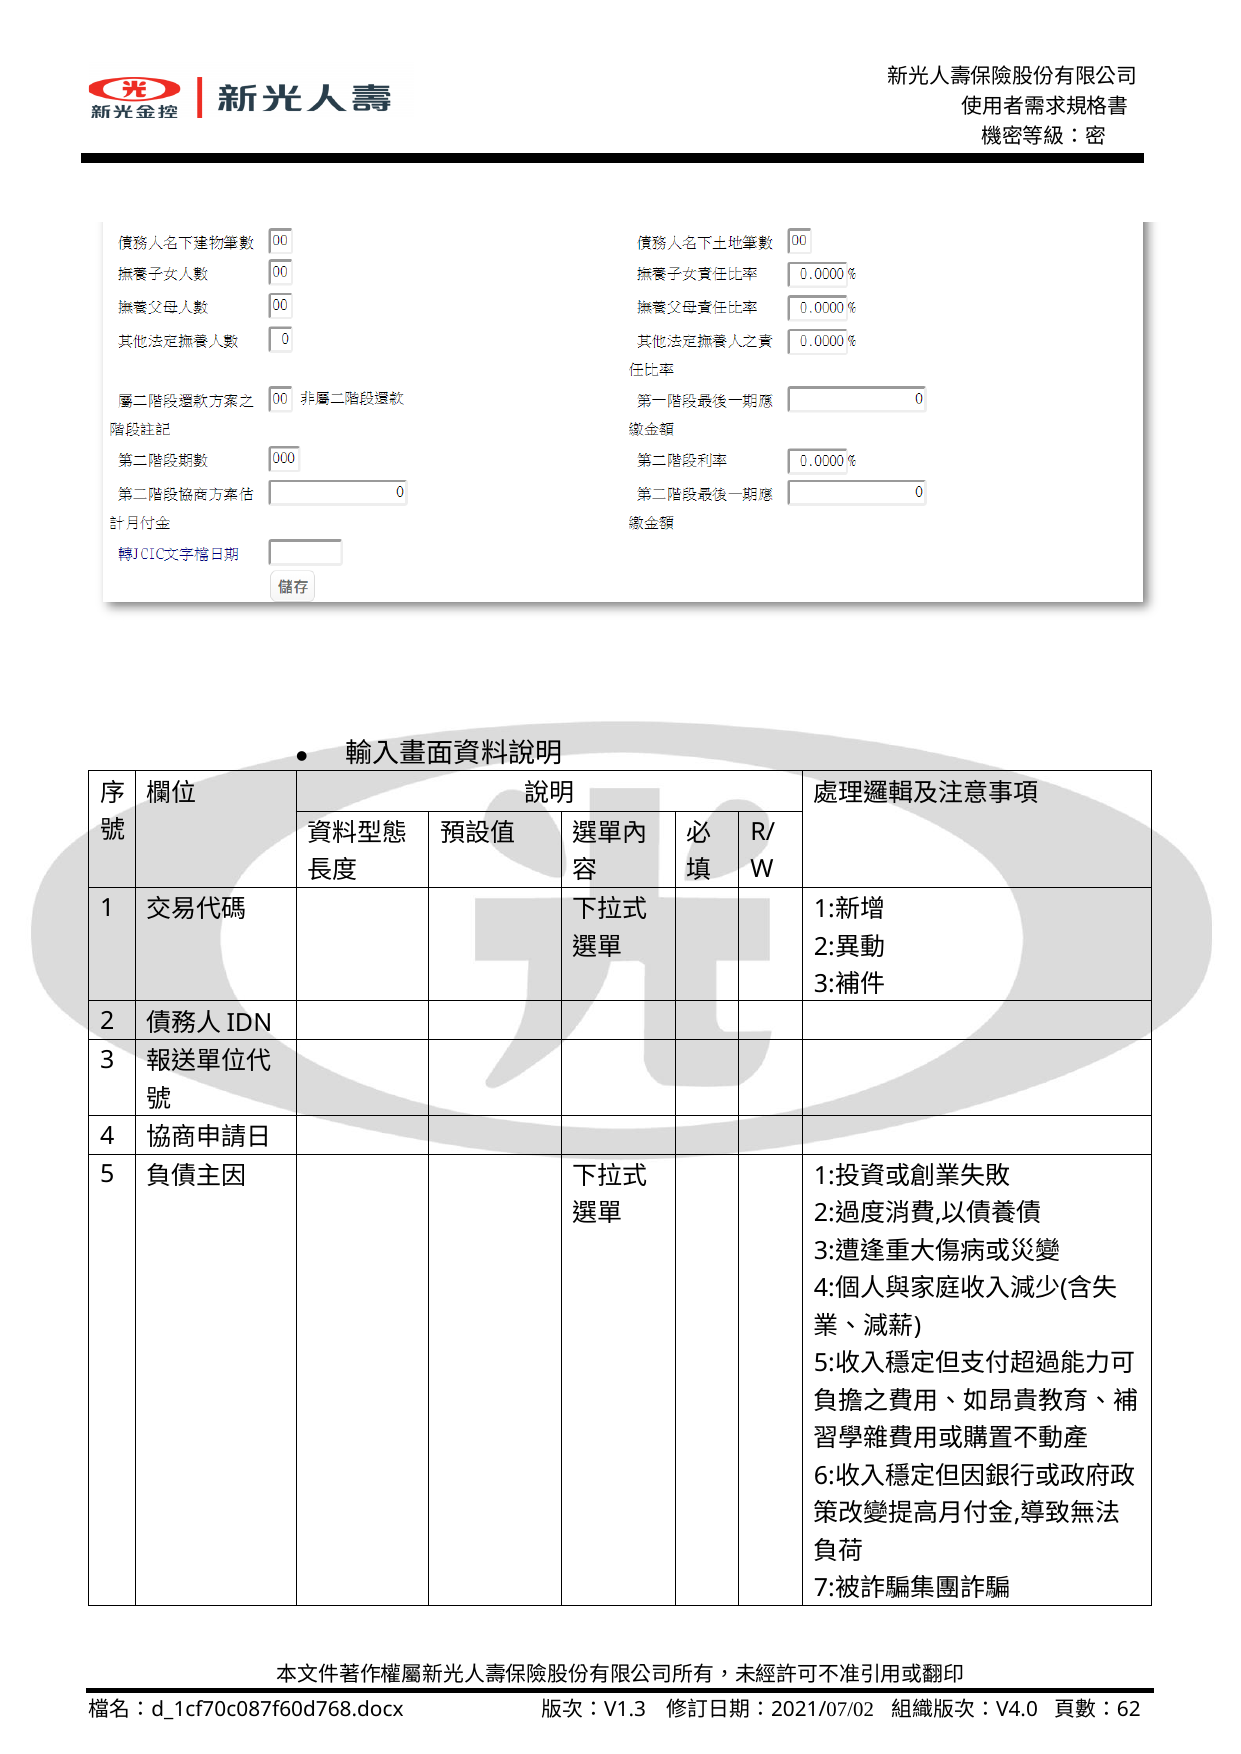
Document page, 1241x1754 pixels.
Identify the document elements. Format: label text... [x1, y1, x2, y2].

table_header 序號 [89, 771, 135, 887]
table_cell [429, 888, 561, 1000]
picture [25, 713, 1215, 1166]
table_cell [89, 1040, 135, 1115]
table_header 說明 [297, 771, 802, 811]
table_cell [429, 1155, 561, 1604]
table_cell 1:新增 2:異動 3:補件 [803, 888, 1151, 1000]
table_cell 資料型態長度 [297, 812, 428, 887]
table_cell 下拉式選單 [562, 888, 675, 1000]
table_header 欄位 [136, 771, 296, 887]
table_cell 協商申請日 [136, 1116, 296, 1153]
table_cell [89, 888, 135, 1000]
table_cell [297, 888, 428, 1000]
picture [88, 61, 414, 118]
table_cell [803, 1040, 1151, 1115]
table_cell [297, 1001, 428, 1039]
table_cell [739, 888, 802, 1000]
table_cell [297, 1040, 428, 1115]
table_cell [803, 1116, 1151, 1153]
table_cell 預設值 [429, 812, 561, 887]
table_header 處理邏輯及注意事項 [803, 771, 1151, 887]
table_cell 債務人IDN [136, 1001, 296, 1039]
table_cell [429, 1116, 561, 1153]
picture [88, 222, 1167, 625]
table_cell [676, 1040, 738, 1115]
table_cell 負債主因 [136, 1155, 296, 1604]
table_cell [89, 1155, 135, 1604]
table_cell 報送單位代號 [136, 1040, 296, 1115]
table_cell [739, 1116, 802, 1153]
table_cell [429, 1040, 561, 1115]
list 輸入畫面資料說明 [295, 731, 1152, 770]
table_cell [803, 1155, 1151, 1604]
table_cell 交易代碼 [136, 888, 296, 1000]
table_cell [739, 1001, 802, 1039]
table_cell [562, 1040, 675, 1115]
table_cell 必填 [676, 812, 738, 887]
table_cell 下拉式選單 [562, 1155, 675, 1604]
table_cell [676, 1155, 738, 1604]
table_cell [739, 1155, 802, 1604]
table_cell [676, 888, 738, 1000]
table_cell [89, 1001, 135, 1039]
table_cell R/W [739, 812, 802, 887]
table_cell [297, 1116, 428, 1153]
table_cell [803, 1001, 1151, 1039]
table_cell [562, 1116, 675, 1153]
table_cell 選單內容 [562, 812, 675, 887]
table_cell [676, 1116, 738, 1153]
table_cell [739, 1040, 802, 1115]
table_cell [297, 1155, 428, 1604]
table_cell [89, 1116, 135, 1153]
table_cell [429, 1001, 561, 1039]
table_cell [562, 1001, 675, 1039]
table_cell [676, 1001, 738, 1039]
